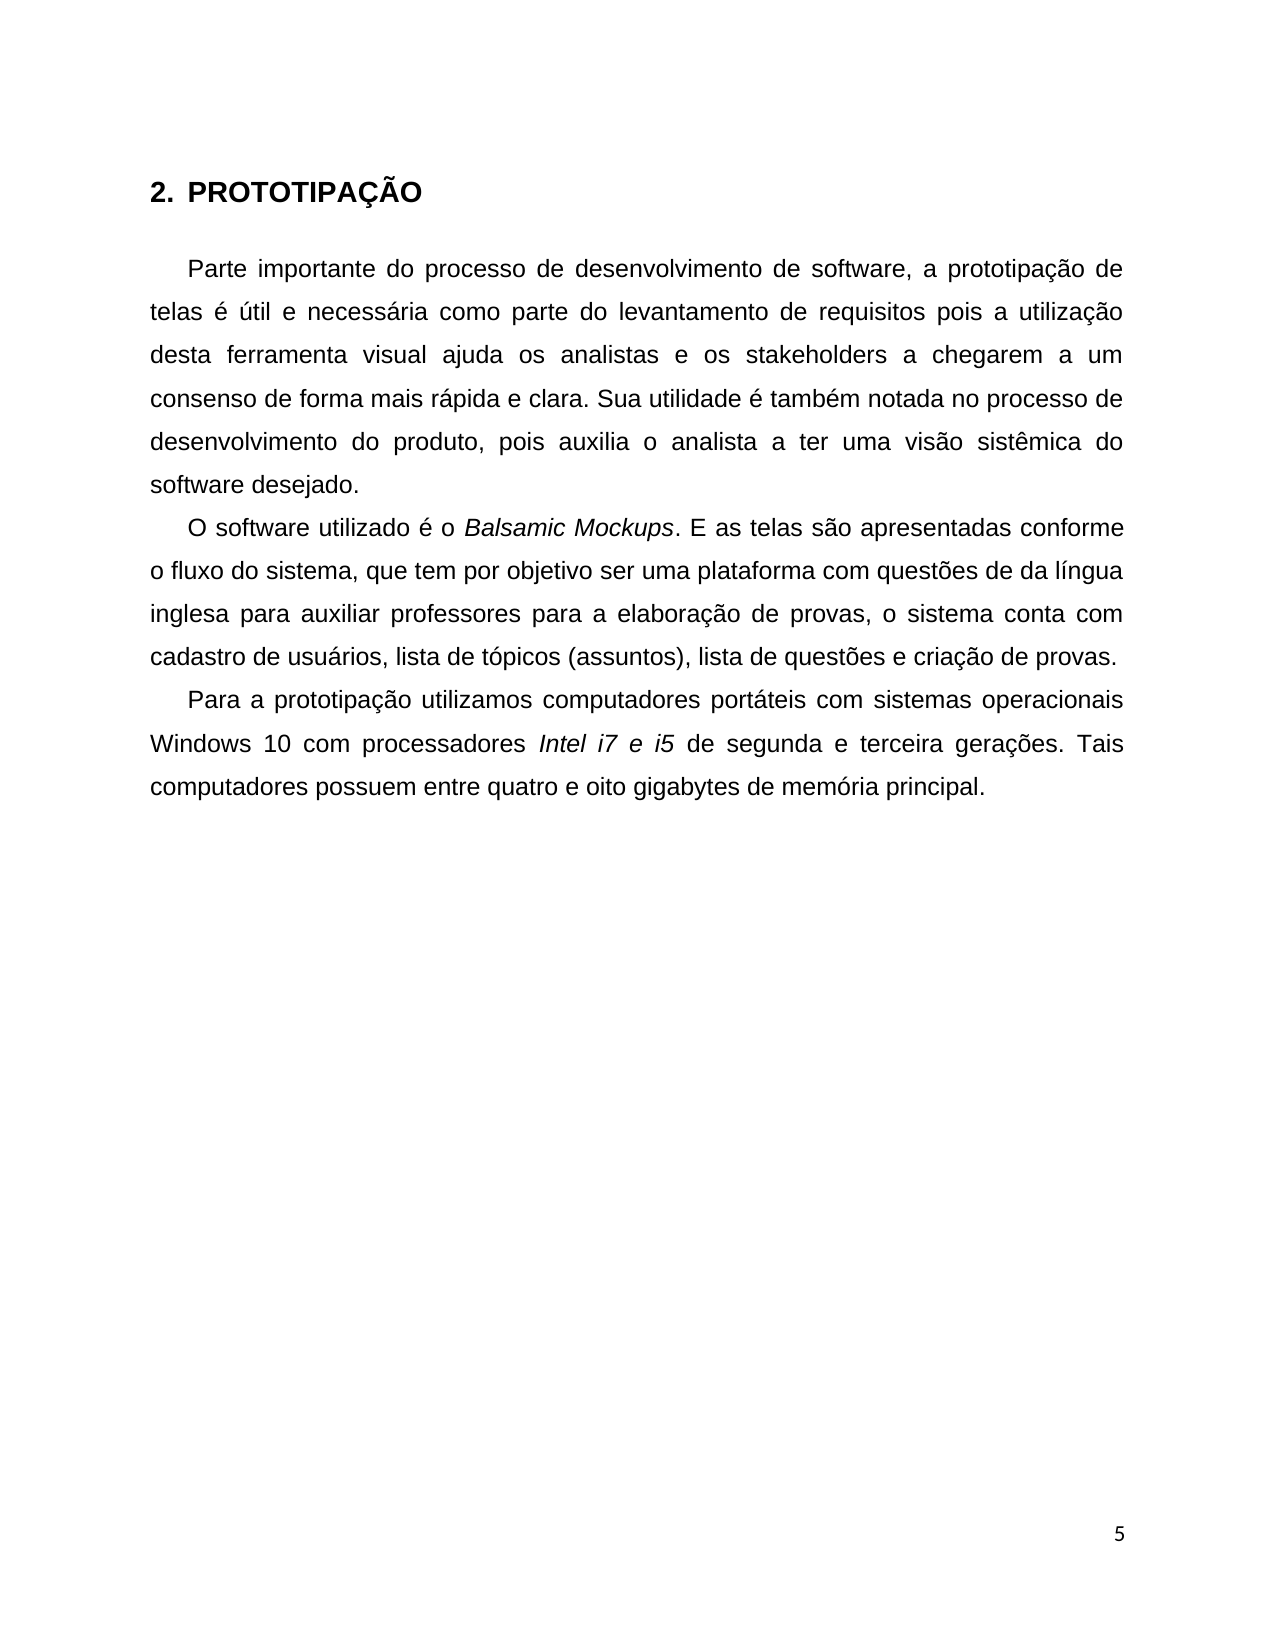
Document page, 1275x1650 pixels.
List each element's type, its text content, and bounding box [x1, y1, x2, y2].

text Parte importante do processo de desenvolvimento de software, a prototipação de telas é útil e necessária como parte do levantamento de requisitos pois a utilização desta ferramenta visual ajuda os analistas e os stakeholders a chegarem a um consenso de forma mais rápida e clara. Sua utilidade é também notada no processo de desenvolvimento do produto, pois auxilia o analista a ter uma visão sistêmica do software desejado. [150, 254, 1125, 499]
text O software utilizado é o Balsamic Mockups. E as telas são apresentadas conforme o fluxo do sistema, que tem por objetivo ser uma plataforma com questões de da língua inglesa para auxiliar professores para a elaboração de provas, o sistema conta com cadastro de usuários, lista de tópicos (assuntos), lista de questões e criação de provas. [150, 513, 1125, 671]
subtitle PROTOTIPAÇÃO [150, 175, 1125, 208]
text Para a prototipação utilizamos computadores portáteis com sistemas operacionais Windows 10 com processadores Intel i7 e i5 de segunda e terceira gerações. Tais computadores possuem entre quatro e oito gigabytes de memória principal. [150, 686, 1125, 801]
